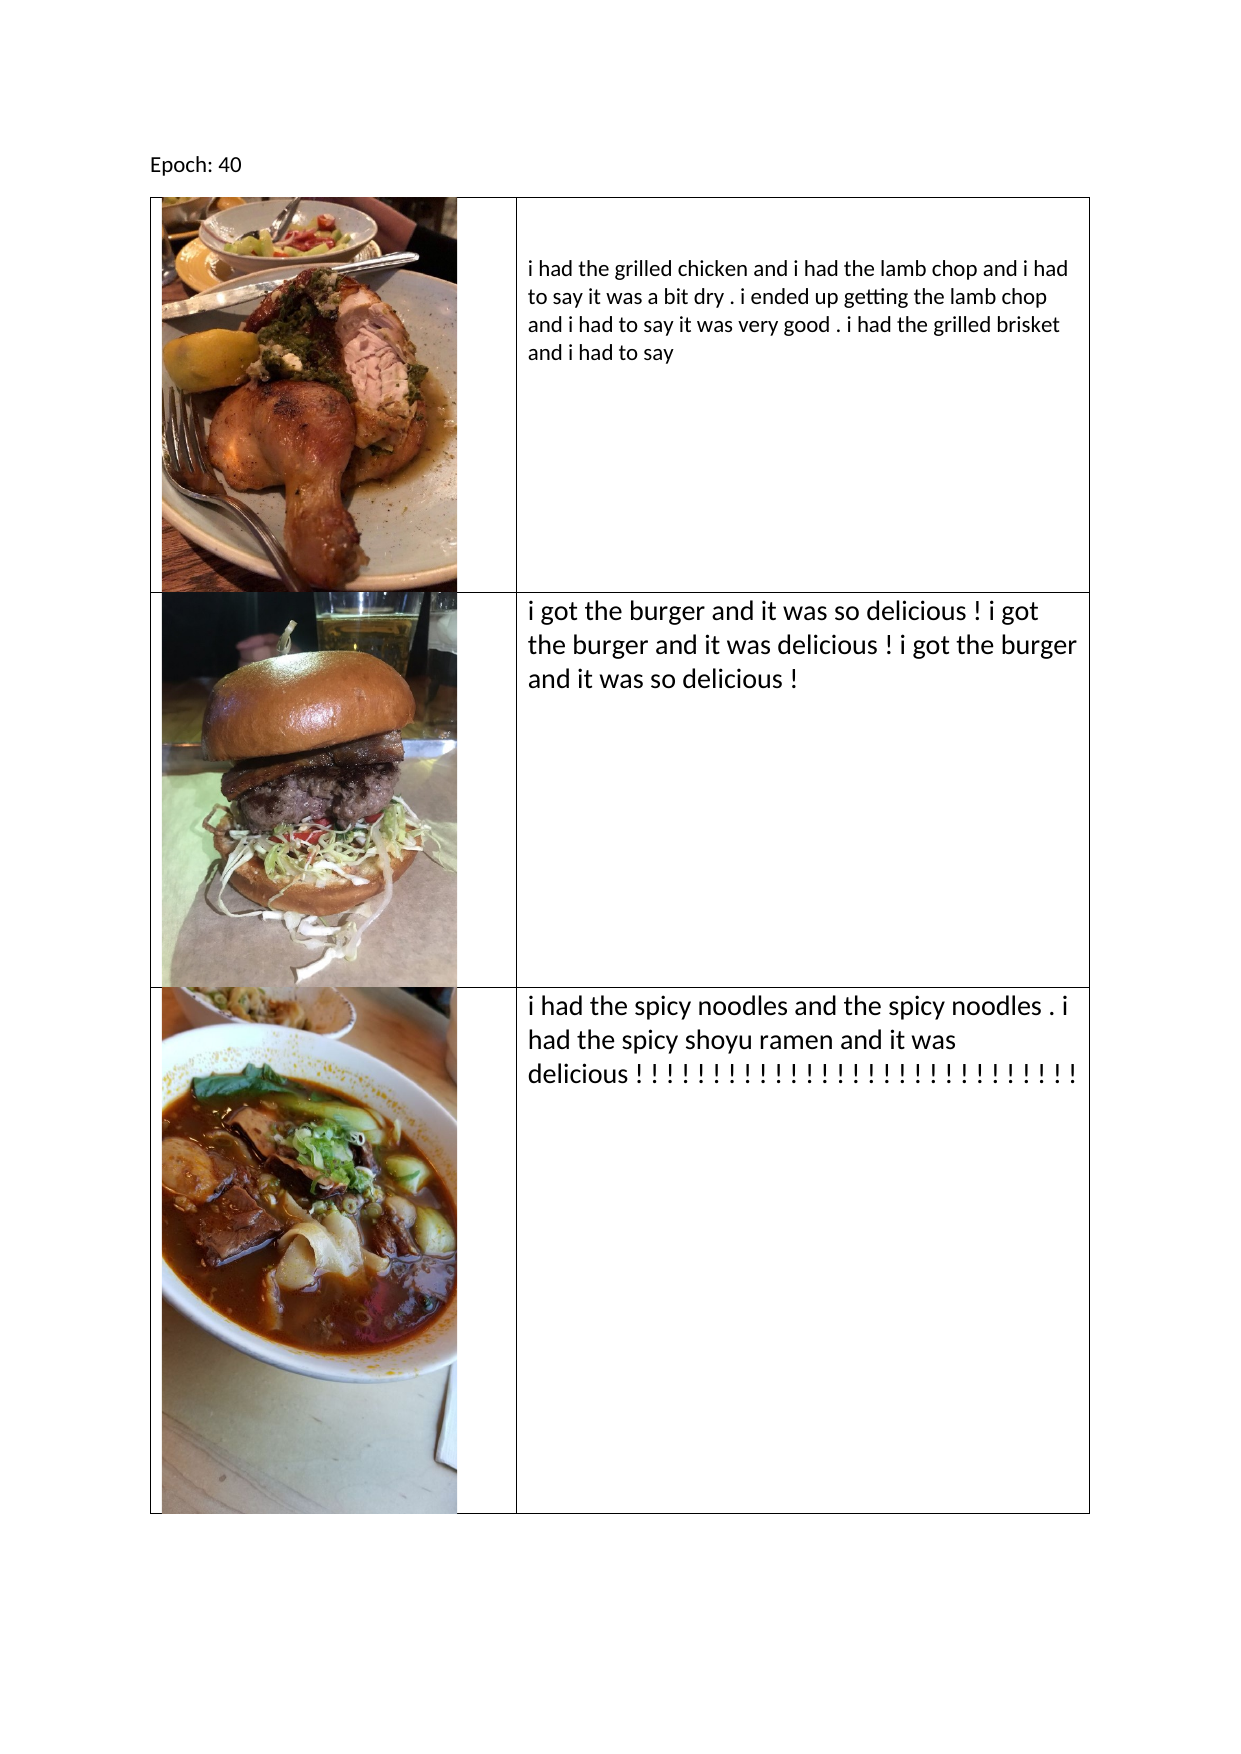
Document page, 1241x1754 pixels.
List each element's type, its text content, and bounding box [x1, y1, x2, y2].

table_cell i had the spicy noodles and the spicy noodles . i had the spicy shoyu ramen and it was delicious ! ! ! ! ! ! ! ! ! ! ! ! ! ! ! ! ! ! ! ! ! ! ! ! ! ! ! ! ! [517, 988, 1089, 1513]
table_header [151, 198, 161, 592]
table_cell [458, 988, 516, 1513]
table_header i had the grilled chicken and i had the lamb chop and i had to say it was a bit dry . i ended up getting the lamb chop and i had to say it was very good . i had the grilled brisket and i had to say [517, 198, 1089, 592]
table_cell [458, 593, 516, 987]
table_cell i got the burger and it was so delicious ! i got the burger and it was delicious ! i got the burger and it was so delicious ! [517, 593, 1089, 987]
picture [161, 197, 458, 1514]
table_header [458, 198, 516, 592]
table_cell [151, 988, 161, 1513]
text Epoch: 40 [150, 150, 1090, 178]
table_cell [151, 593, 161, 987]
